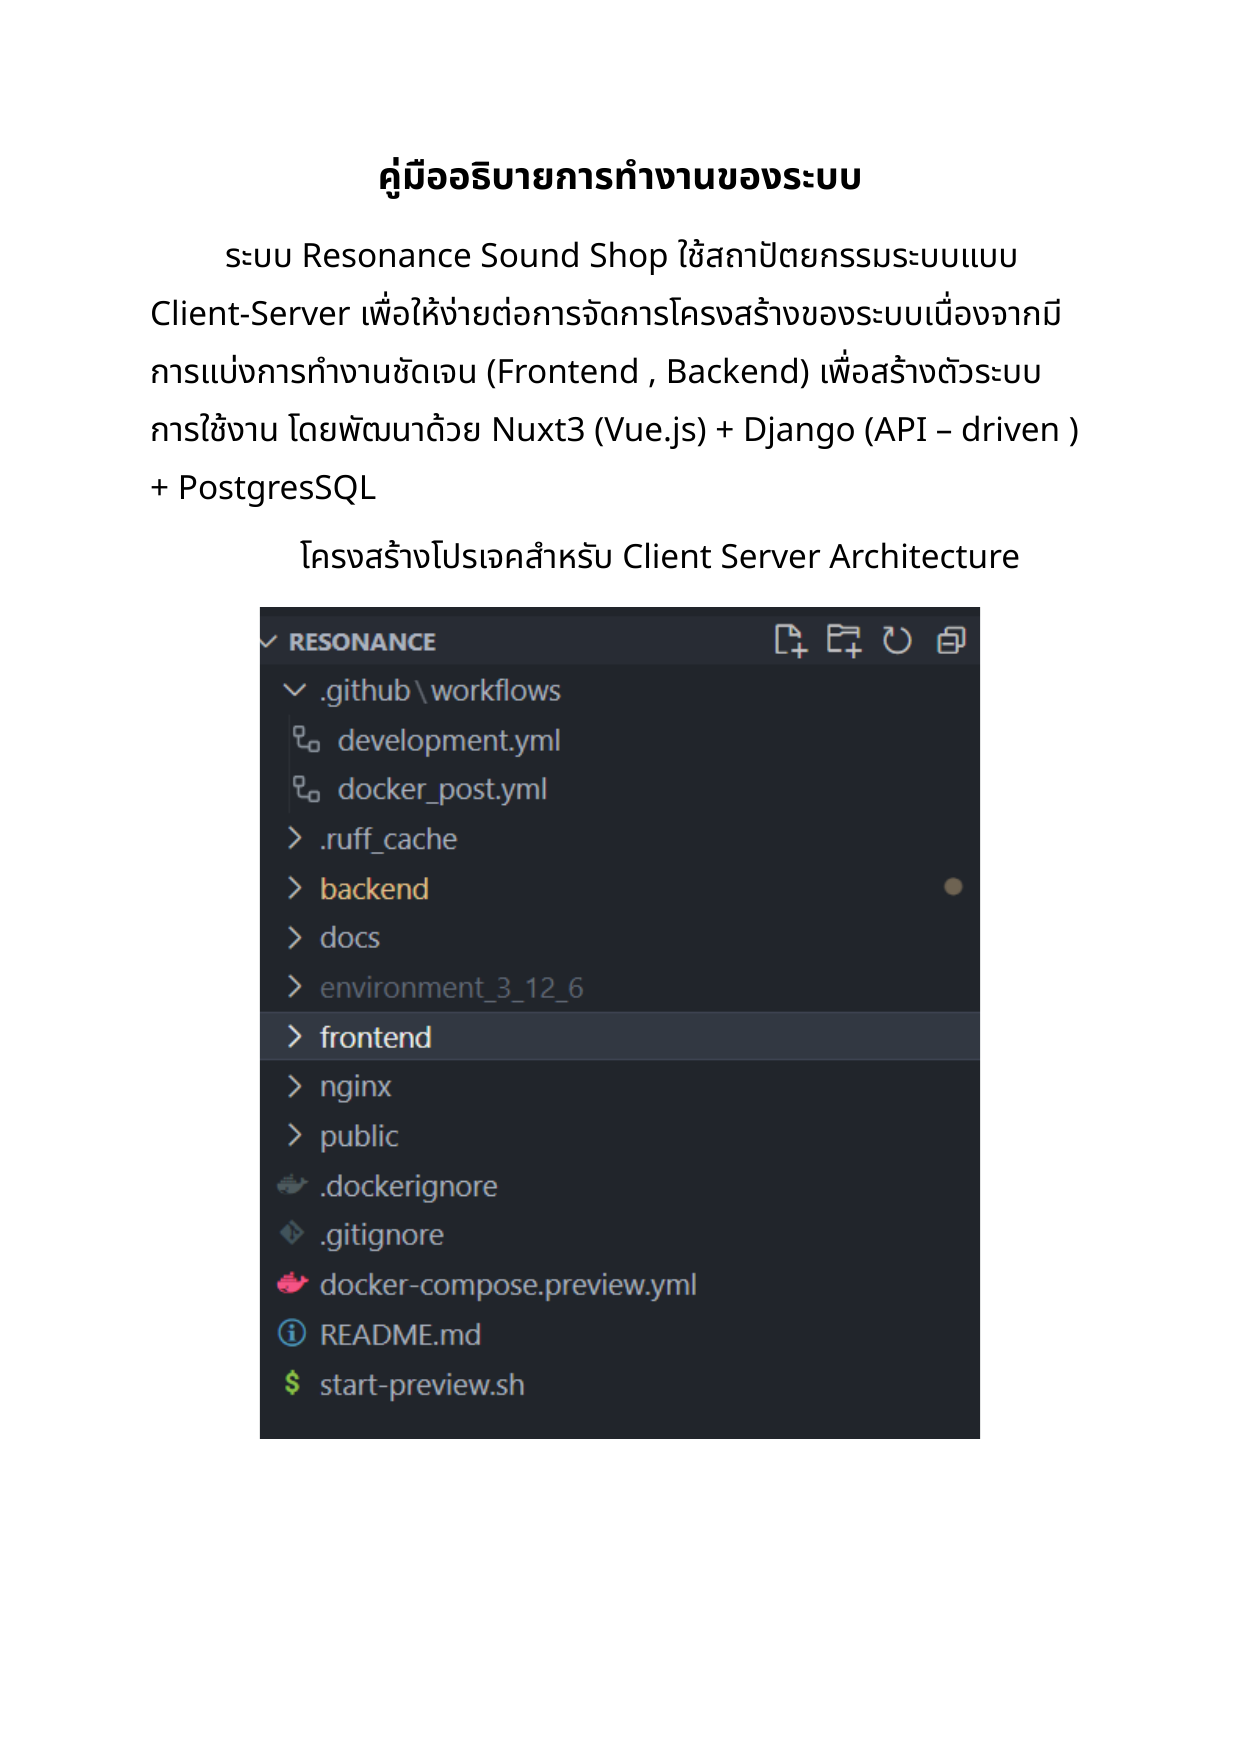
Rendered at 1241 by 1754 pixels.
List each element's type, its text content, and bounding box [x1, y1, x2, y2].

text โครงสร้างโปรเจคสำหรับ Client Server Architecture [150, 532, 1090, 583]
text คู่มืออธิบายการทำงานของระบบ [150, 150, 1090, 207]
picture [259, 607, 981, 1439]
text ระบบ Resonance Sound Shop ใช้สถาปัตยกรรมระบบแบบ Client-Server เพื่อให้ง่ายต่อการจัดการโครงสร้างของระบบเนื่องจากมีการแบ่งการทำงานชัดเจน (Frontend , Backend) เพื่อสร้างตัวระบบการใช้งาน โดยพัฒนาด้วย Nuxt3 (Vue.js) + Django (API – driven ) + PostgresSQL [150, 232, 1090, 509]
